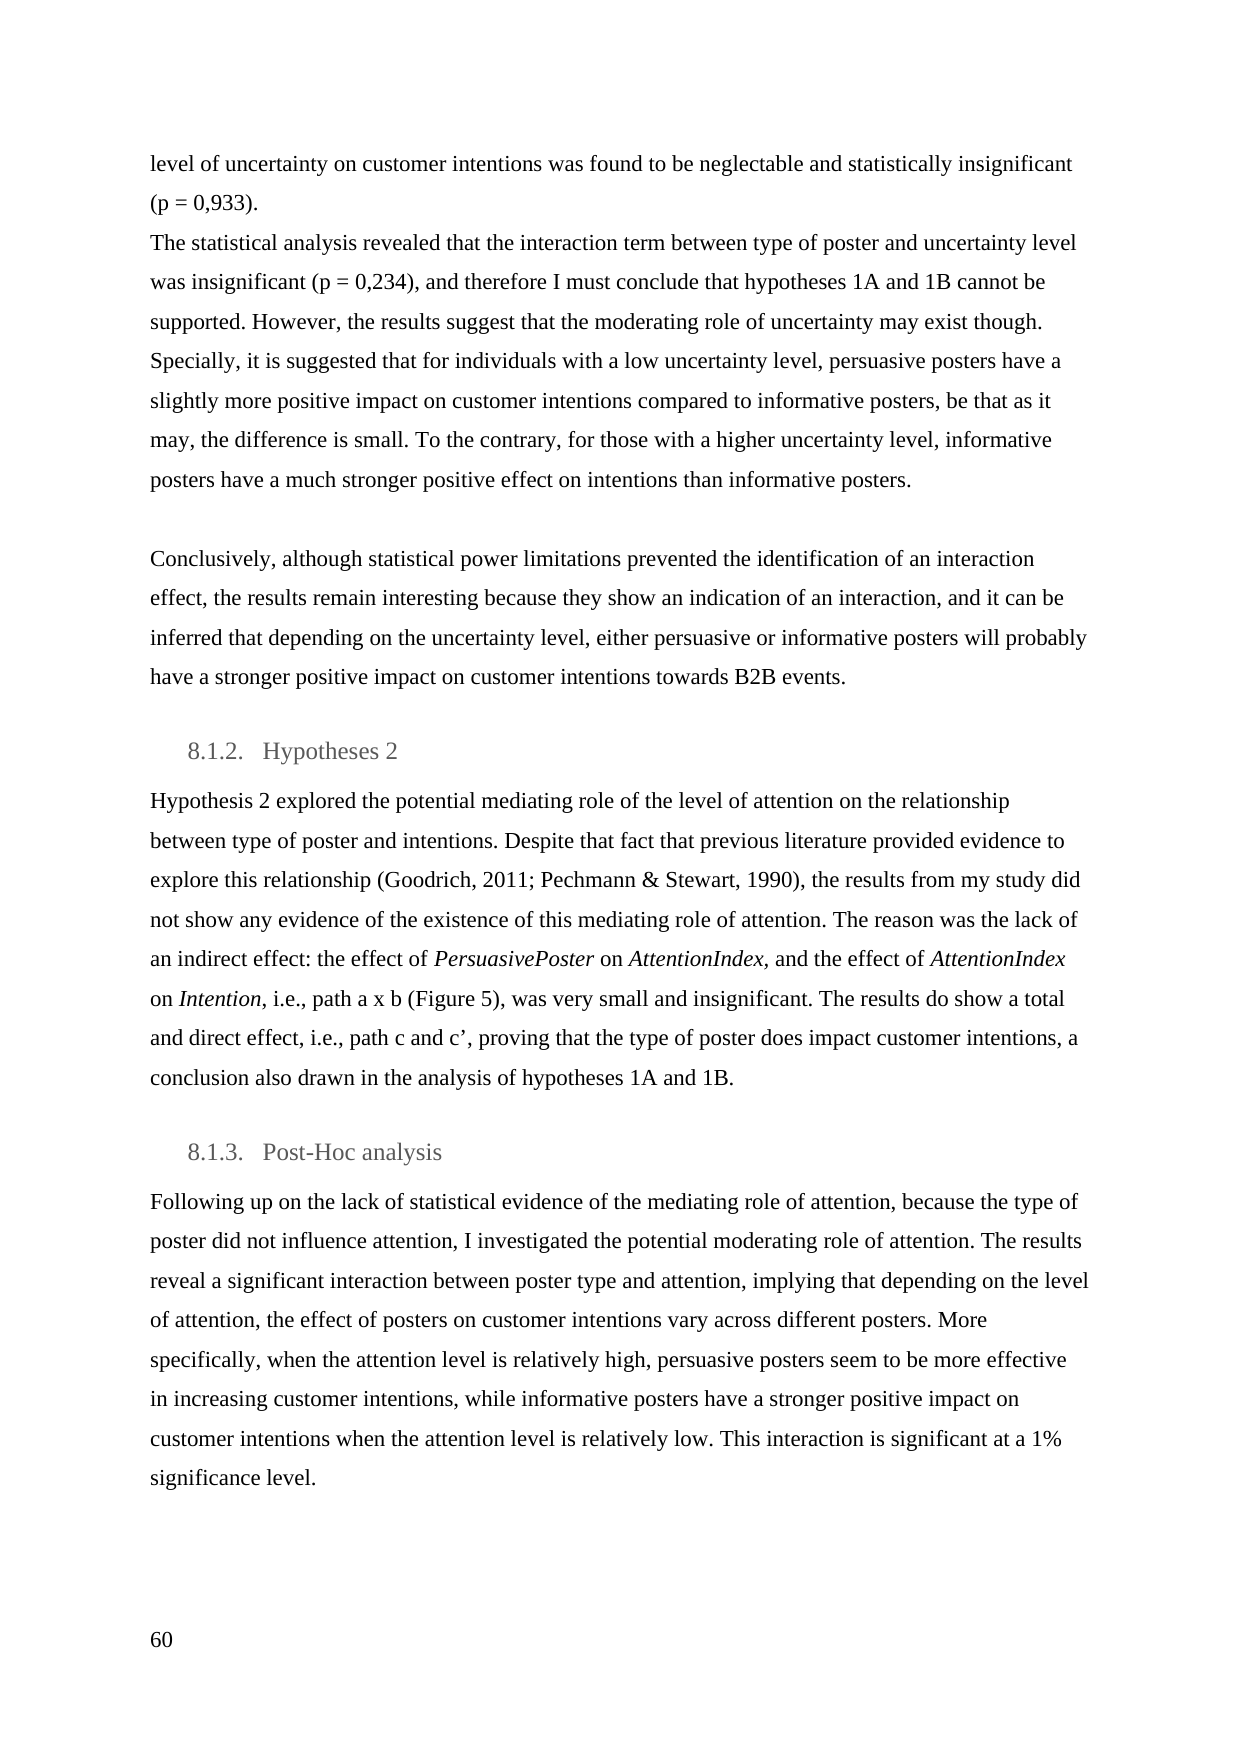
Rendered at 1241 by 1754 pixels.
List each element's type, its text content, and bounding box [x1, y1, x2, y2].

subtitle Hypotheses 2 [187, 736, 1090, 765]
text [150, 150, 1090, 216]
subtitle Post-Hoc analysis [187, 1137, 1090, 1165]
text Hypothesis 2 explored the potential mediating role of the level of attention on the relationship between type of poster and intentions. Despite that fact that previous literature provided evidence to explore this relationship (Goodrich, 2011; Pechmann & Stewart, 1990), the results from my study did not show any evidence of the existence of this mediating role of attention. The reason was the lack of an indirect effect: the effect of PersuasivePoster on AttentionIndex, and the effect of AttentionIndex on Intention, i.e., path a x b (Figure 5), was very small and insignificant. The results do show a total and direct effect, i.e., path c and c’, proving that the type of poster does impact customer intentions, a conclusion also drawn in the analysis of hypotheses 1A and 1B. [150, 787, 1090, 1090]
text Following up on the lack of statistical evidence of the mediating role of attention, because the type of poster did not influence attention, I investigated the potential moderating role of attention. The results reveal a significant interaction between poster type and attention, implying that depending on the level of attention, the effect of posters on customer intentions vary across different posters. More specifically, when the attention level is relatively high, persuasive posters seem to be more effective in increasing customer intentions, while informative posters have a stronger positive impact on customer intentions when the attention level is relatively low. This interaction is significant at a 1% significance level. [150, 1188, 1090, 1491]
text Conclusively, although statistical power limitations prevented the identification of an interaction effect, the results remain interesting because they show an indication of an interaction, and it can be inferred that depending on the uncertainty level, either persuasive or informative posters will probably have a stronger positive impact on customer intentions towards B2B events. [150, 545, 1090, 689]
text The statistical analysis revealed that the interaction term between type of poster and uncertainty level was insignificant (p = 0,234), and therefore I must conclude that hypotheses 1A and 1B cannot be supported. However, the results suggest that the moderating role of uncertainty may exist though. Specially, it is suggested that for individuals with a low uncertainty level, persuasive posters have a slightly more positive impact on customer intentions compared to informative posters, be that as it may, the difference is small. To the contrary, for those with a higher uncertainty level, informative posters have a much stronger positive effect on intentions than informative posters. [150, 229, 1090, 492]
